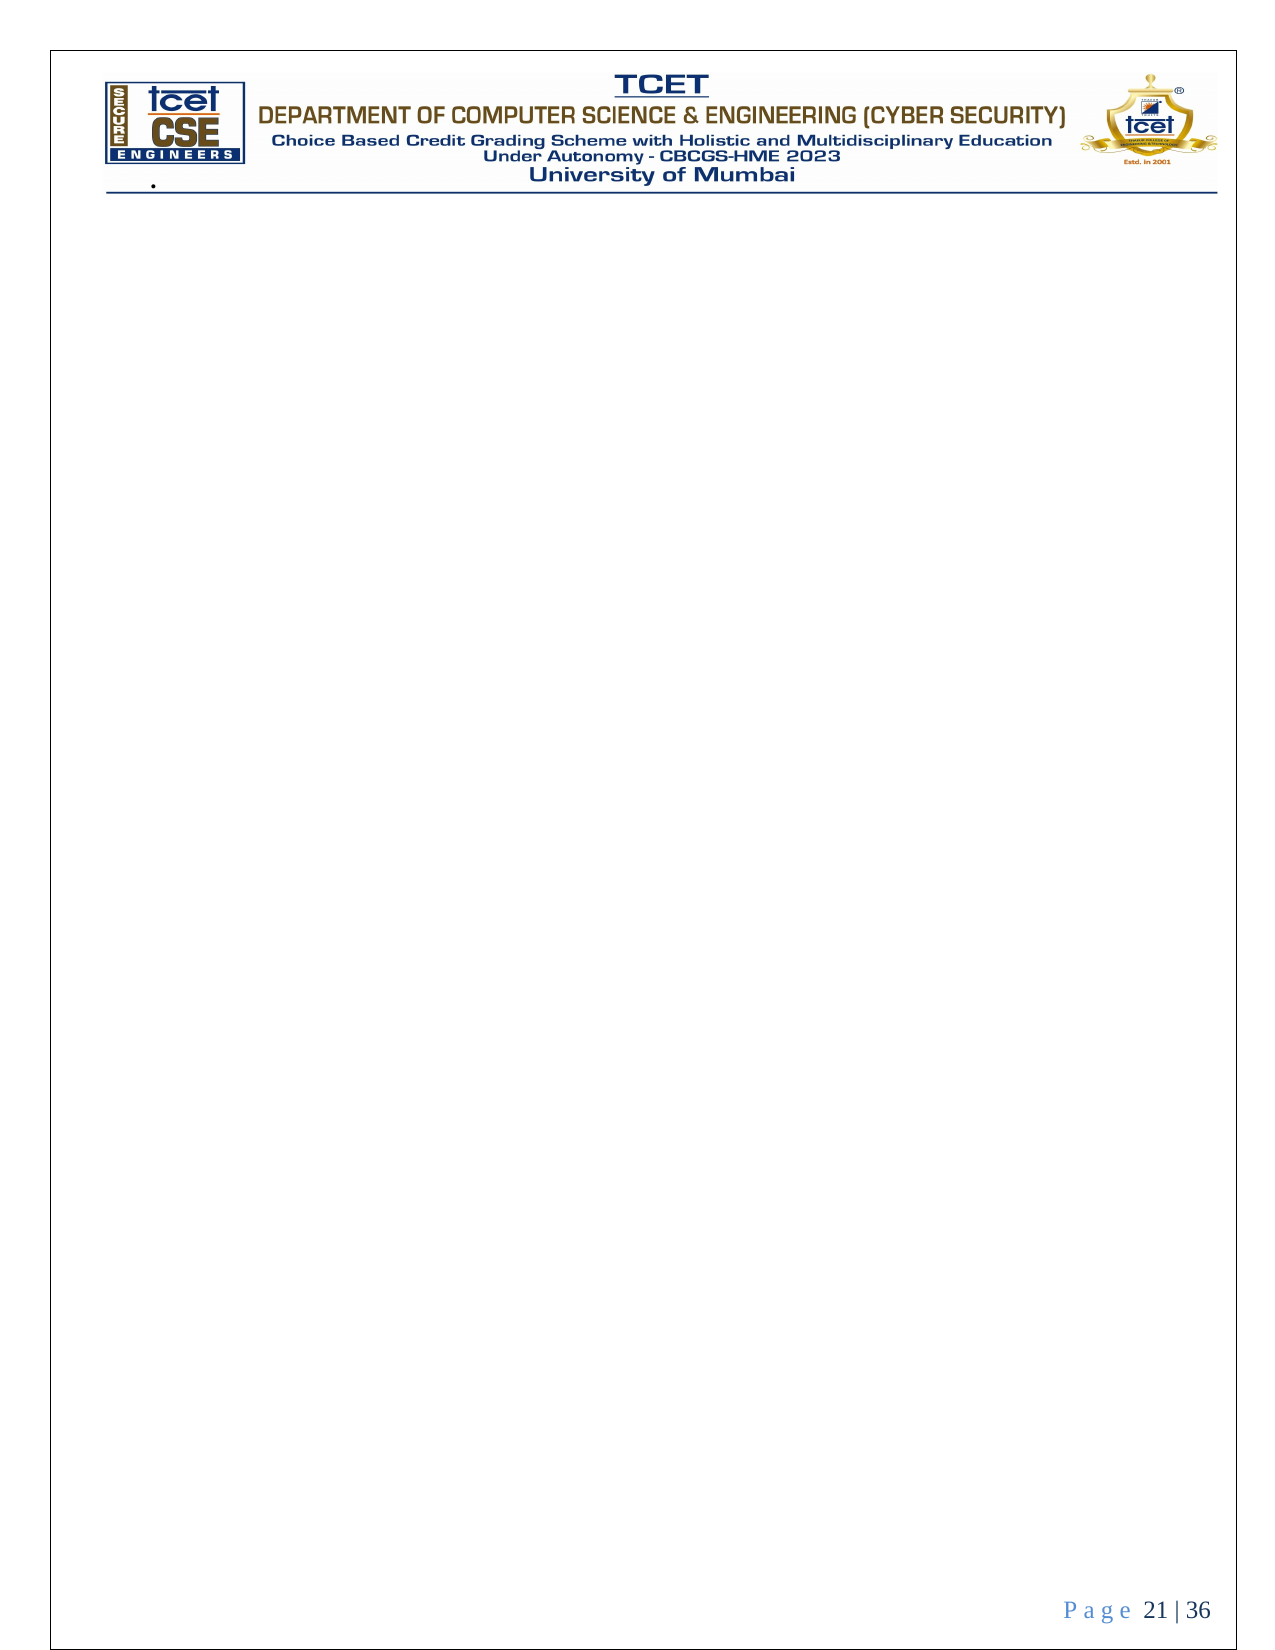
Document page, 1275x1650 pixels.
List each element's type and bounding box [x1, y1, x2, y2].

picture [103, 72, 1218, 195]
